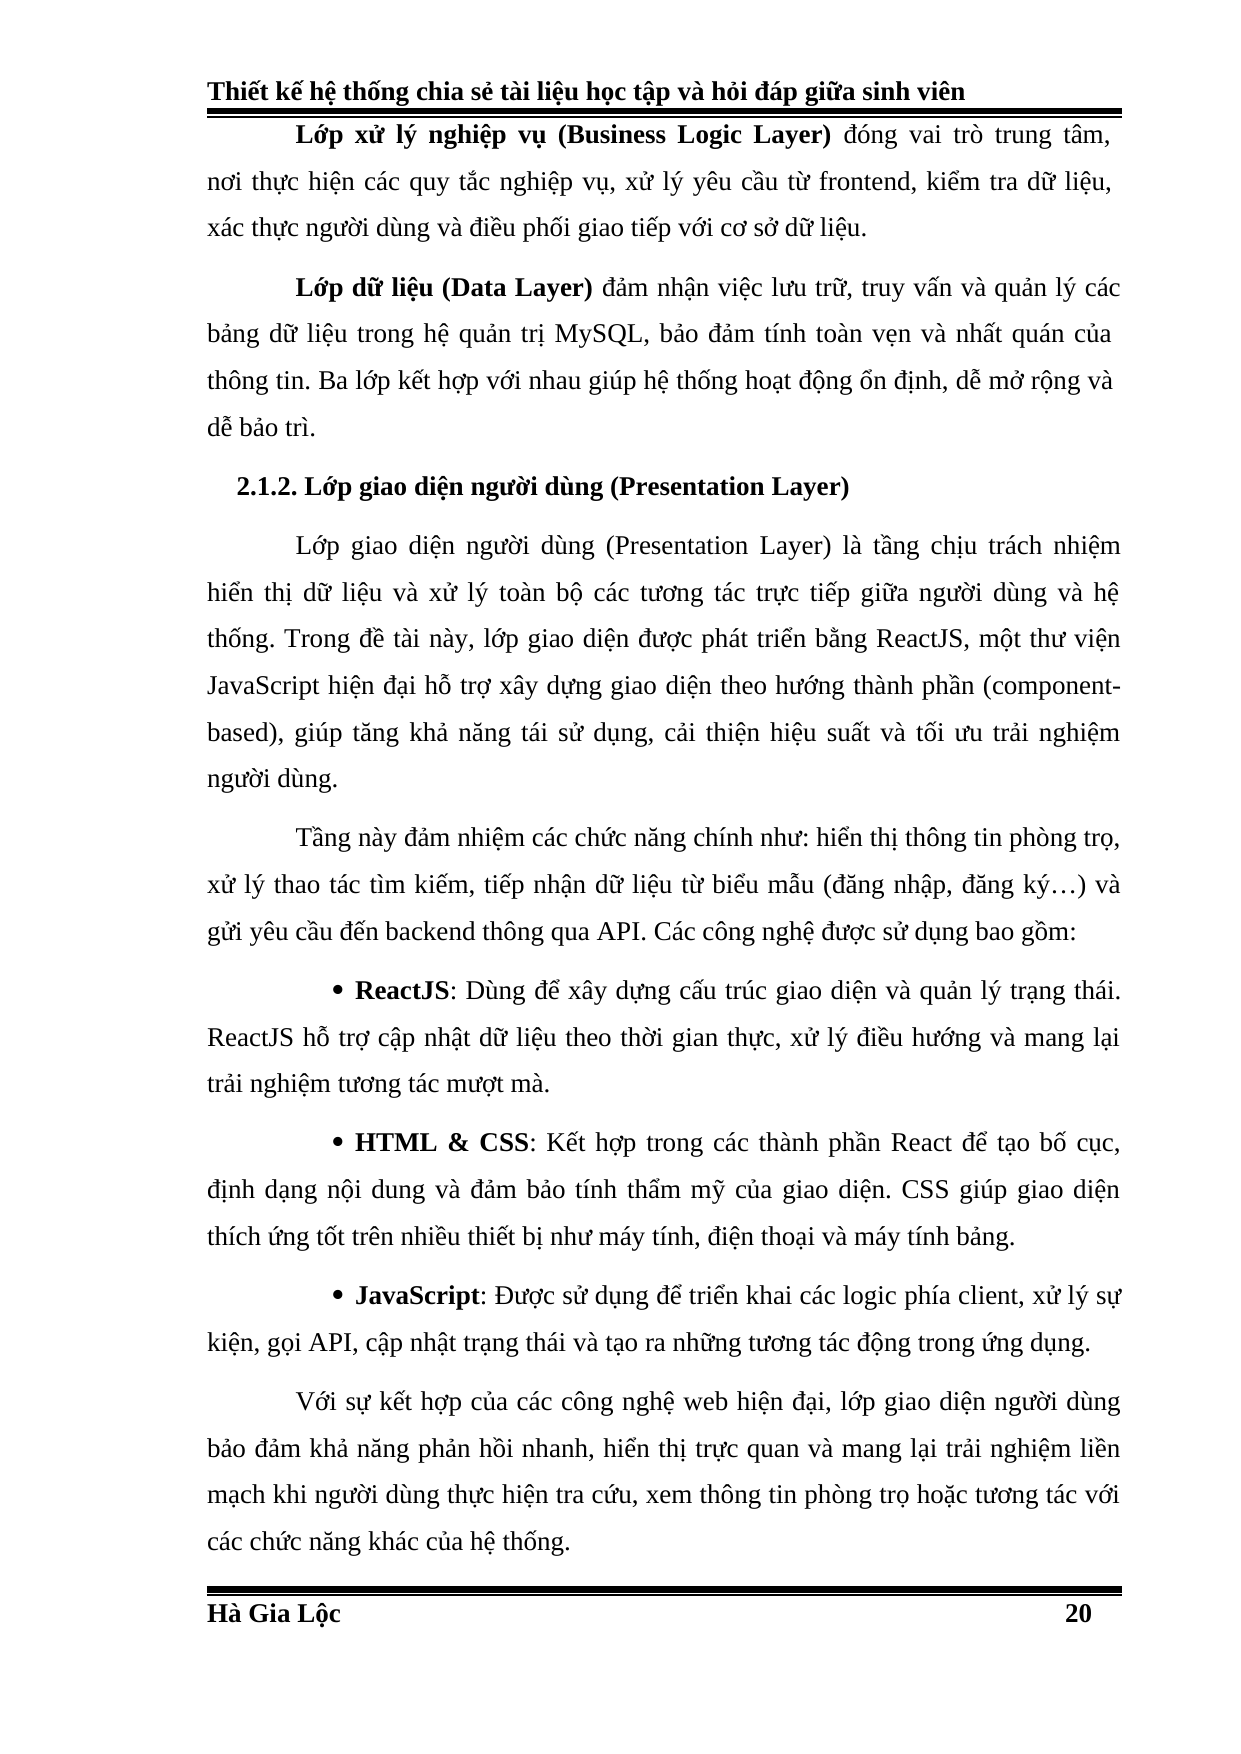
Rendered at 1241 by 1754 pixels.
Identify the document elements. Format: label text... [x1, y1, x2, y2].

list HTML & CSS: Kết hợp trong các thành phần React để tạo bố cục, định dạng nội dung và đảm bảo tính thẩm mỹ của giao diện. CSS giúp giao diện thích ứng tốt trên nhiều thiết bị như máy tính, điện thoại và máy tính bảng. [207, 1127, 1122, 1251]
subtitle Lớp giao diện người dùng (Presentation Layer) [222, 470, 1122, 501]
list JavaScript: Được sử dụng để triển khai các logic phía client, xử lý sự kiện, gọi API, cập nhật trạng thái và tạo ra những tương tác động trong ứng dụng. [207, 1279, 1122, 1357]
text Lớp dữ liệu (Data Layer) đảm nhận việc lưu trữ, truy vấn và quản lý các bảng dữ liệu trong hệ quản trị MySQL, bảo đảm tính toàn vẹn và nhất quán của thông tin. Ba lớp kết hợp với nhau giúp hệ thống hoạt động ổn định, dễ mở rộng và dễ bảo trì. [207, 271, 1122, 442]
text Tầng này đảm nhiệm các chức năng chính như: hiển thị thông tin phòng trọ, xử lý thao tác tìm kiếm, tiếp nhận dữ liệu từ biểu mẫu (đăng nhập, đăng ký…) và gửi yêu cầu đến backend thông qua API. Các công nghệ được sử dụng bao gồm: [207, 821, 1122, 946]
list ReactJS: Dùng để xây dựng cấu trúc giao diện và quản lý trạng thái. ReactJS hỗ trợ cập nhật dữ liệu theo thời gian thực, xử lý điều hướng và mang lại trải nghiệm tương tác mượt mà. [207, 974, 1122, 1098]
text Lớp giao diện người dùng (Presentation Layer) là tầng chịu trách nhiệm hiển thị dữ liệu và xử lý toàn bộ các tương tác trực tiếp giữa người dùng và hệ thống. Trong đề tài này, lớp giao diện được phát triển bằng ReactJS, một thư viện JavaScript hiện đại hỗ trợ xây dựng giao diện theo hướng thành phần (component-based), giúp tăng khả năng tái sử dụng, cải thiện hiệu suất và tối ưu trải nghiệm người dùng. [207, 529, 1122, 793]
text Lớp xử lý nghiệp vụ (Business Logic Layer) đóng vai trò trung tâm, nơi thực hiện các quy tắc nghiệp vụ, xử lý yêu cầu từ frontend, kiểm tra dữ liệu, xác thực người dùng và điều phối giao tiếp với cơ sở dữ liệu. [207, 118, 1122, 243]
text Với sự kết hợp của các công nghệ web hiện đại, lớp giao diện người dùng bảo đảm khả năng phản hồi nhanh, hiển thị trực quan và mang lại trải nghiệm liền mạch khi người dùng thực hiện tra cứu, xem thông tin phòng trọ hoặc tương tác với các chức năng khác của hệ thống. [207, 1385, 1122, 1556]
